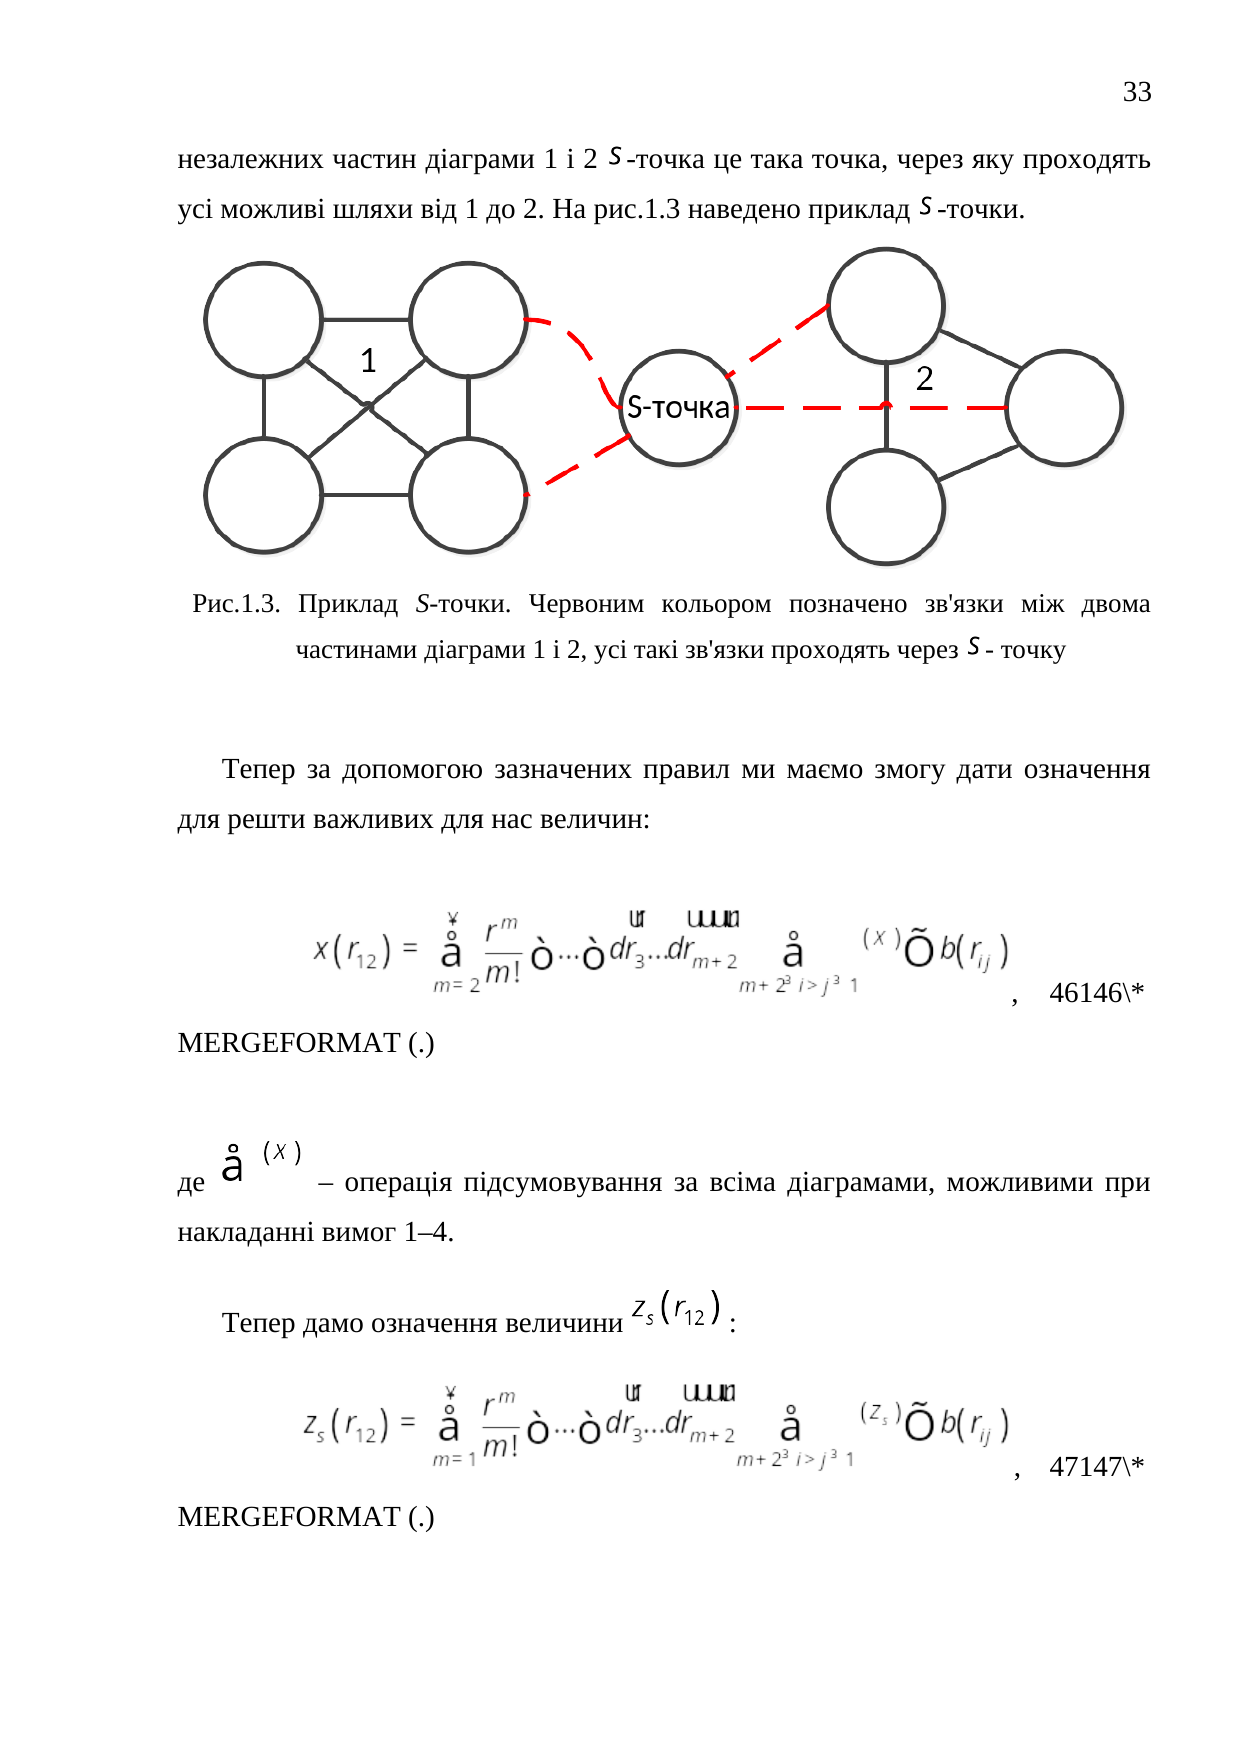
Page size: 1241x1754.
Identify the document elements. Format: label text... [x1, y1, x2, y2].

text Тепер за допомогою зазначених правил ми маємо змогу дати означення для решти важливих для нас величин: [177, 751, 1152, 835]
text Рис.1.3. Приклад S-точки. Червоним кольором позначено зв'язки між двома частинами діаграми 1 і 2, усі такі зв'язки проходять через - точку [192, 587, 1152, 664]
text де – операція підсумовування за всіма діаграмами, можливими при накладанні вимог 1–4. [177, 1135, 1152, 1248]
text , [177, 902, 1152, 1059]
text , [177, 1376, 1152, 1532]
text Тепер дамо означення величини : [177, 1285, 1152, 1338]
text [177, 141, 1152, 225]
